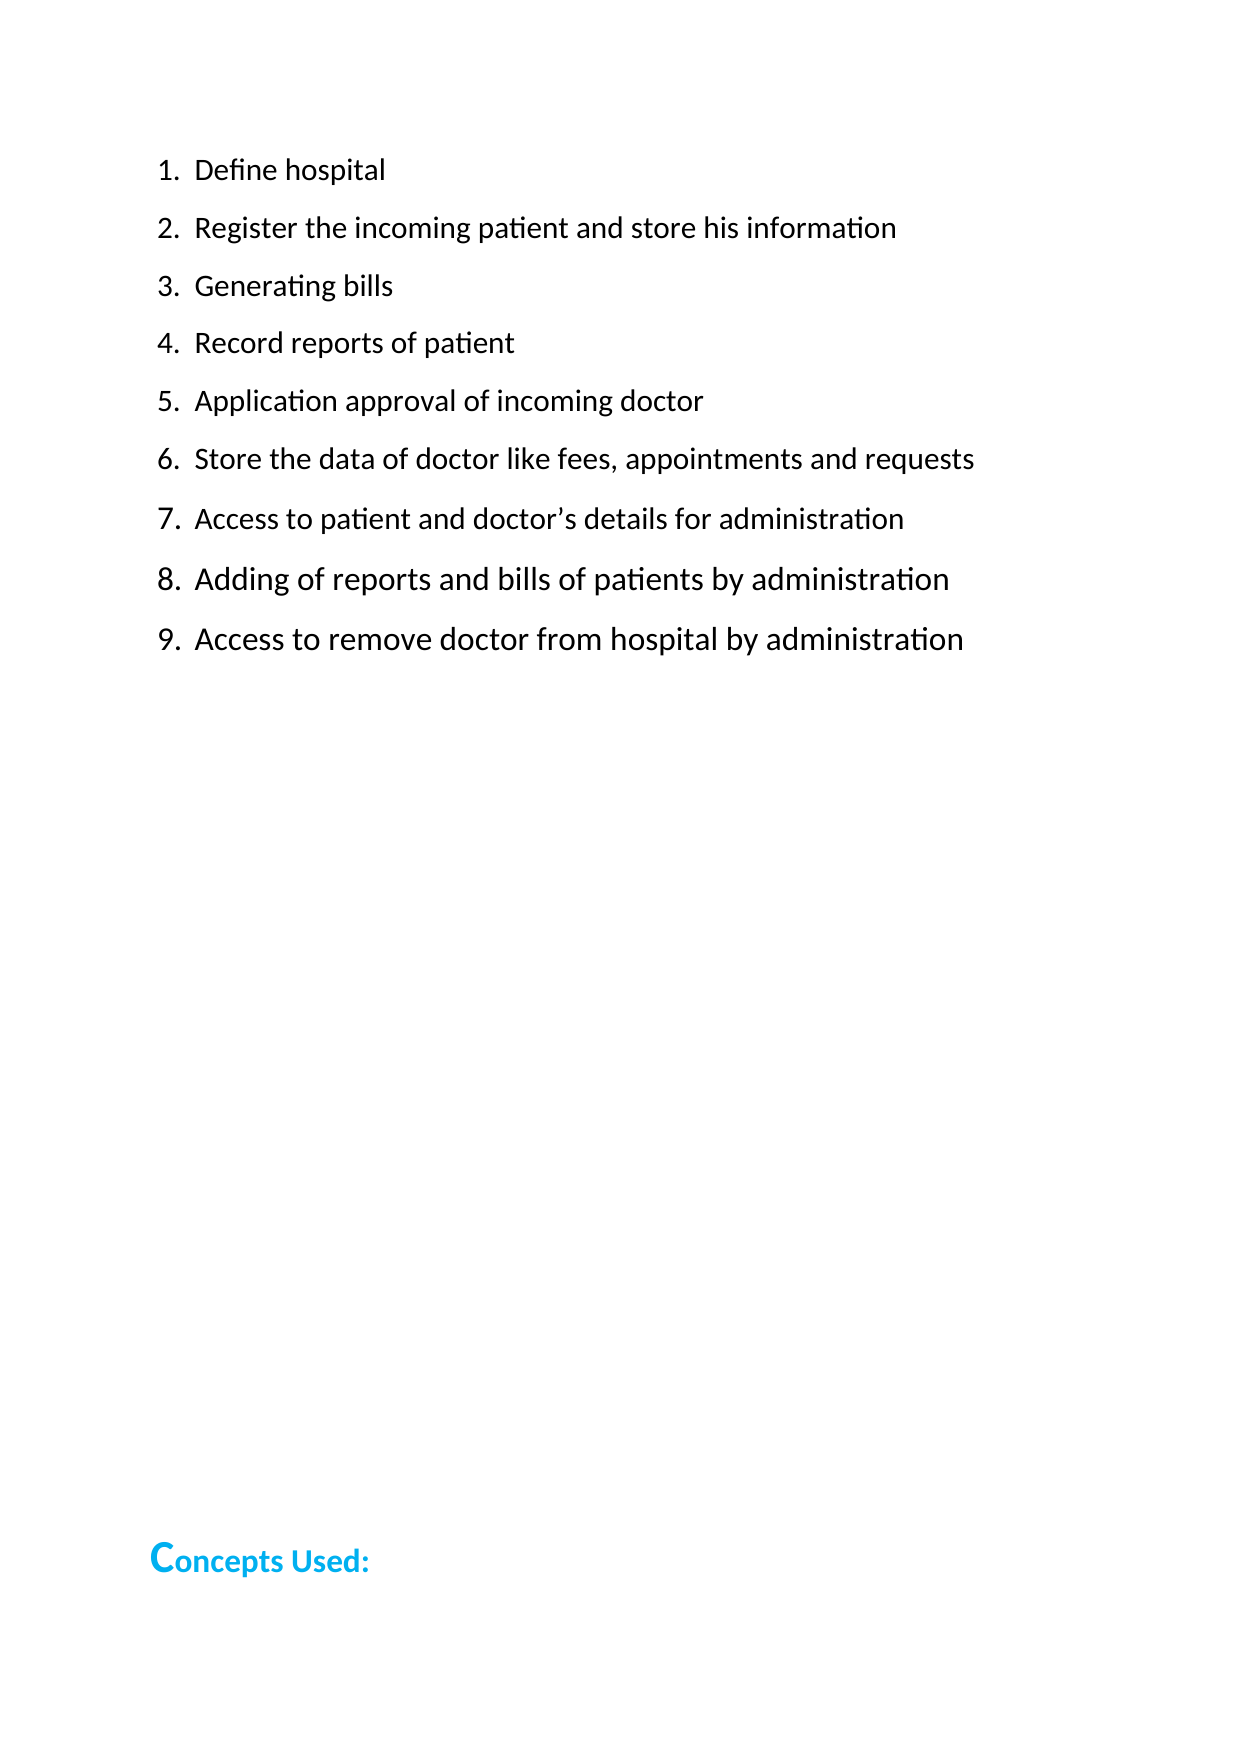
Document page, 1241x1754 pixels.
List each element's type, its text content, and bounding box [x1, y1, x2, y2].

list Define hospital [157, 150, 1090, 188]
list Register the incoming patient and store his information [157, 208, 1090, 246]
list Store the data of doctor like fees, appointments and requests [157, 439, 1090, 477]
text Concepts Used: [150, 1527, 1090, 1583]
list Generating bills [157, 266, 1090, 304]
list Adding of reports and bills of patients by administration [157, 557, 1090, 598]
list Record reports of patient [157, 323, 1090, 362]
list Application approval of incoming doctor [157, 381, 1090, 419]
list Access to remove doctor from hospital by administration [157, 618, 1090, 659]
list Access to patient and doctor’s details for administration [157, 497, 1090, 538]
